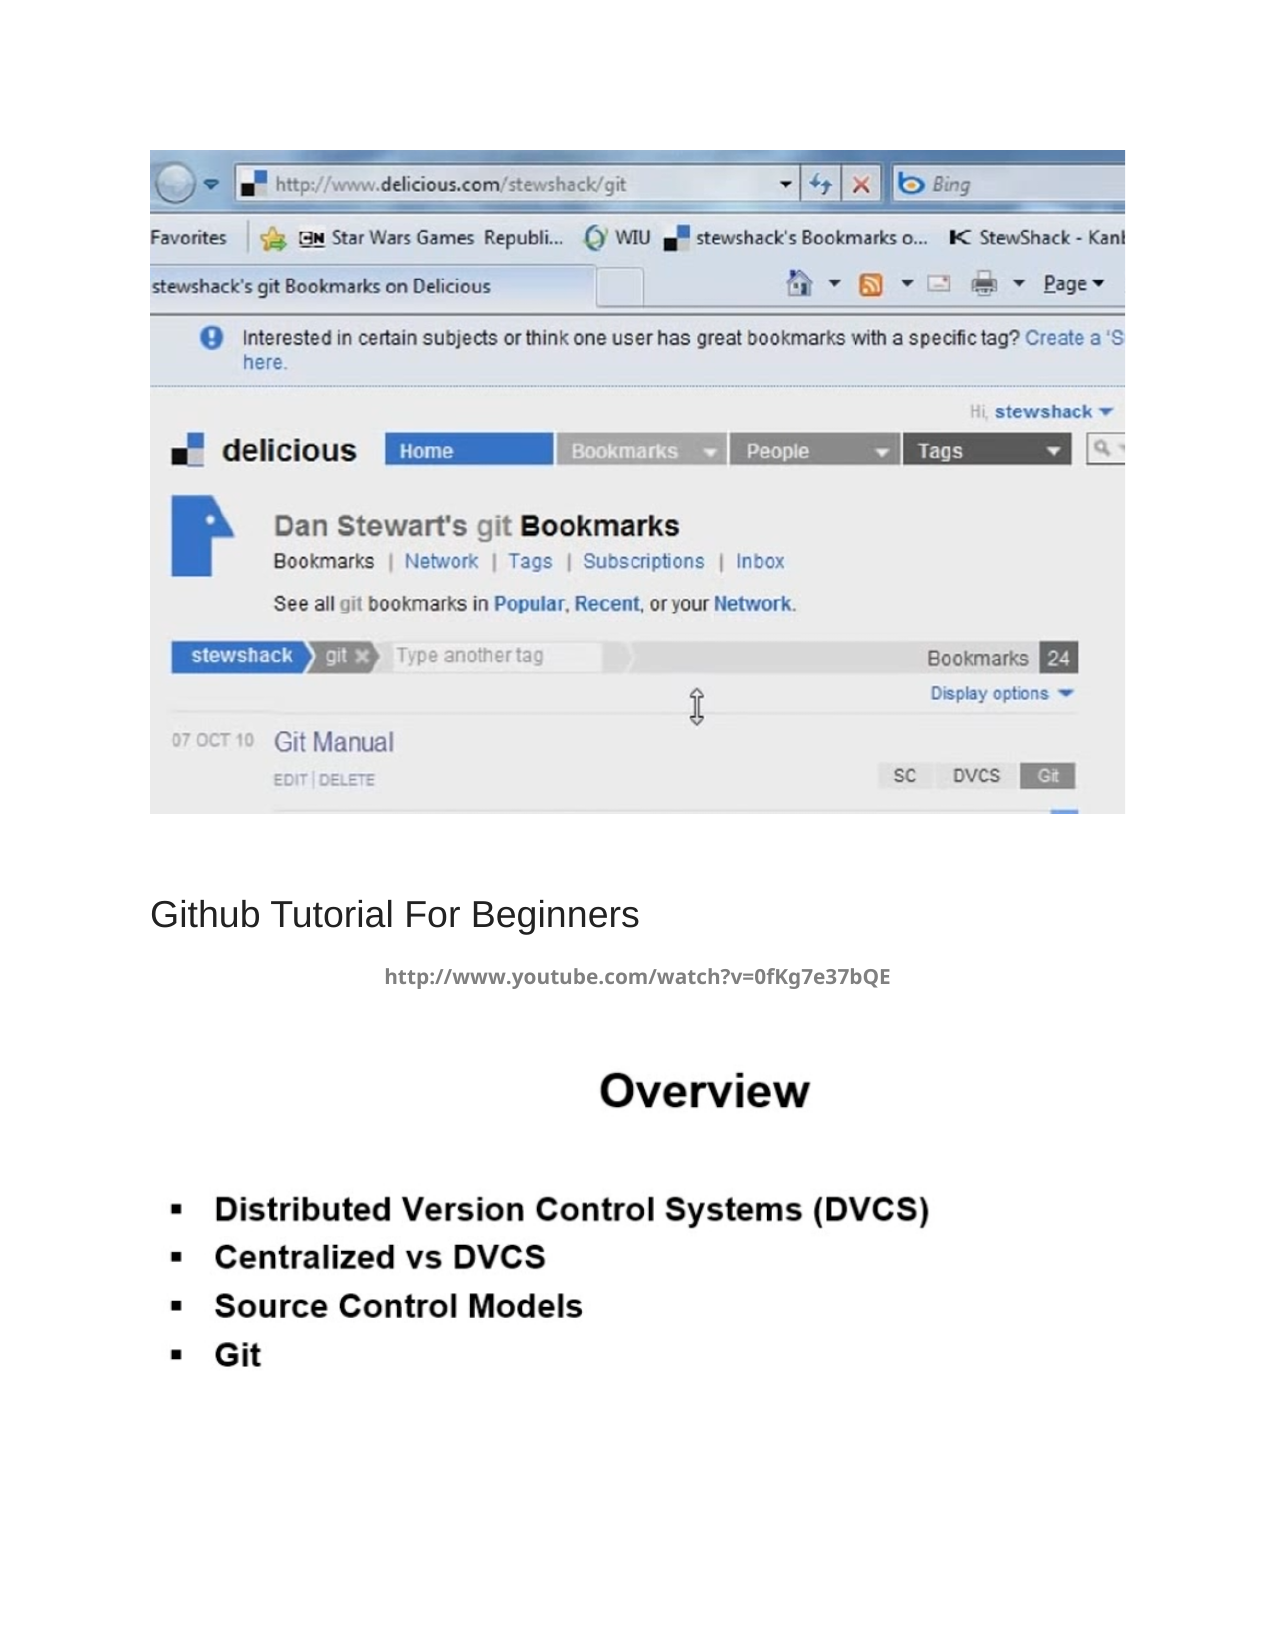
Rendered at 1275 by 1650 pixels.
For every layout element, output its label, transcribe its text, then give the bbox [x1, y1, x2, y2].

picture [150, 1050, 1125, 1458]
picture [150, 150, 1125, 814]
text Github Tutorial For Beginners [150, 892, 1125, 935]
text http://www.youtube.com/watch?v=0fKg7e37bQE [150, 962, 1125, 991]
